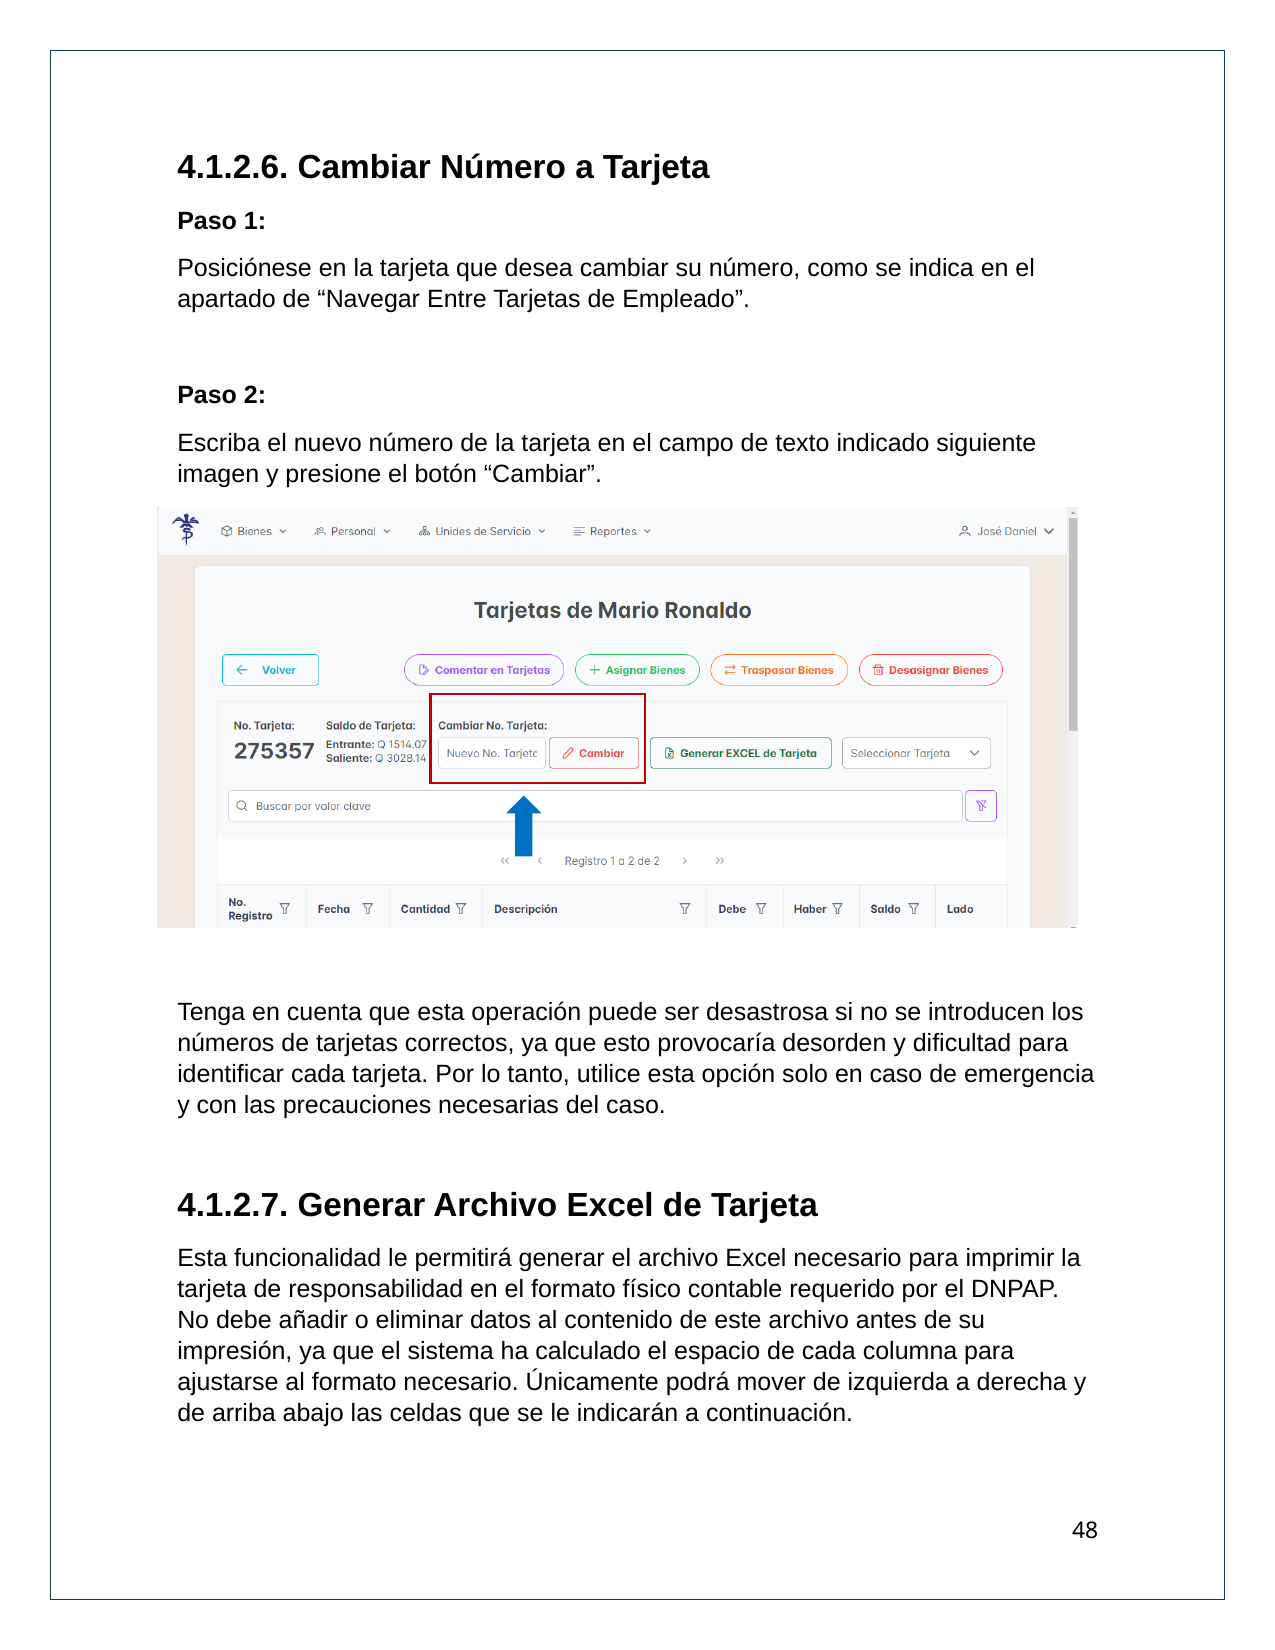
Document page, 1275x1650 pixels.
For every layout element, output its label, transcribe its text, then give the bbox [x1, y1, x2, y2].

text Paso 2: [177, 380, 1098, 408]
text Posiciónese en la tarjeta que desea cambiar su número, como se indica en el apartado de “Navegar Entre Tarjetas de Empleado”. [177, 253, 1098, 313]
picture [157, 507, 1078, 928]
text Paso 1: [177, 206, 1098, 234]
text Escriba el nuevo número de la tarjeta en el campo de texto indicado siguiente imagen y presione el botón “Cambiar”. [177, 427, 1098, 487]
text Esta funcionalidad le permitirá generar el archivo Excel necesario para imprimir la tarjeta de responsabilidad en el formato físico contable requerido por el DNPAP. No debe añadir o eliminar datos al contenido de este archivo antes de su impresión, ya que el sistema ha calculado el espacio de cada columna para ajustarse al formato necesario. Únicamente podrá mover de izquierda a derecha y de arriba abajo las celdas que se le indicarán a continuación. [177, 1243, 1098, 1427]
list 4.1.2.6. Cambiar Número a Tarjeta [177, 147, 1098, 186]
list 4.1.2.7. Generar Archivo Excel de Tarjeta [177, 1185, 1098, 1223]
text Tenga en cuenta que esta operación puede ser desastrosa si no se introducen los números de tarjetas correctos, ya que esto provocaría desorden y dificultad para identificar cada tarjeta. Por lo tanto, utilice esta opción solo en caso de emergencia y con las precauciones necesarias del caso. [177, 996, 1098, 1118]
